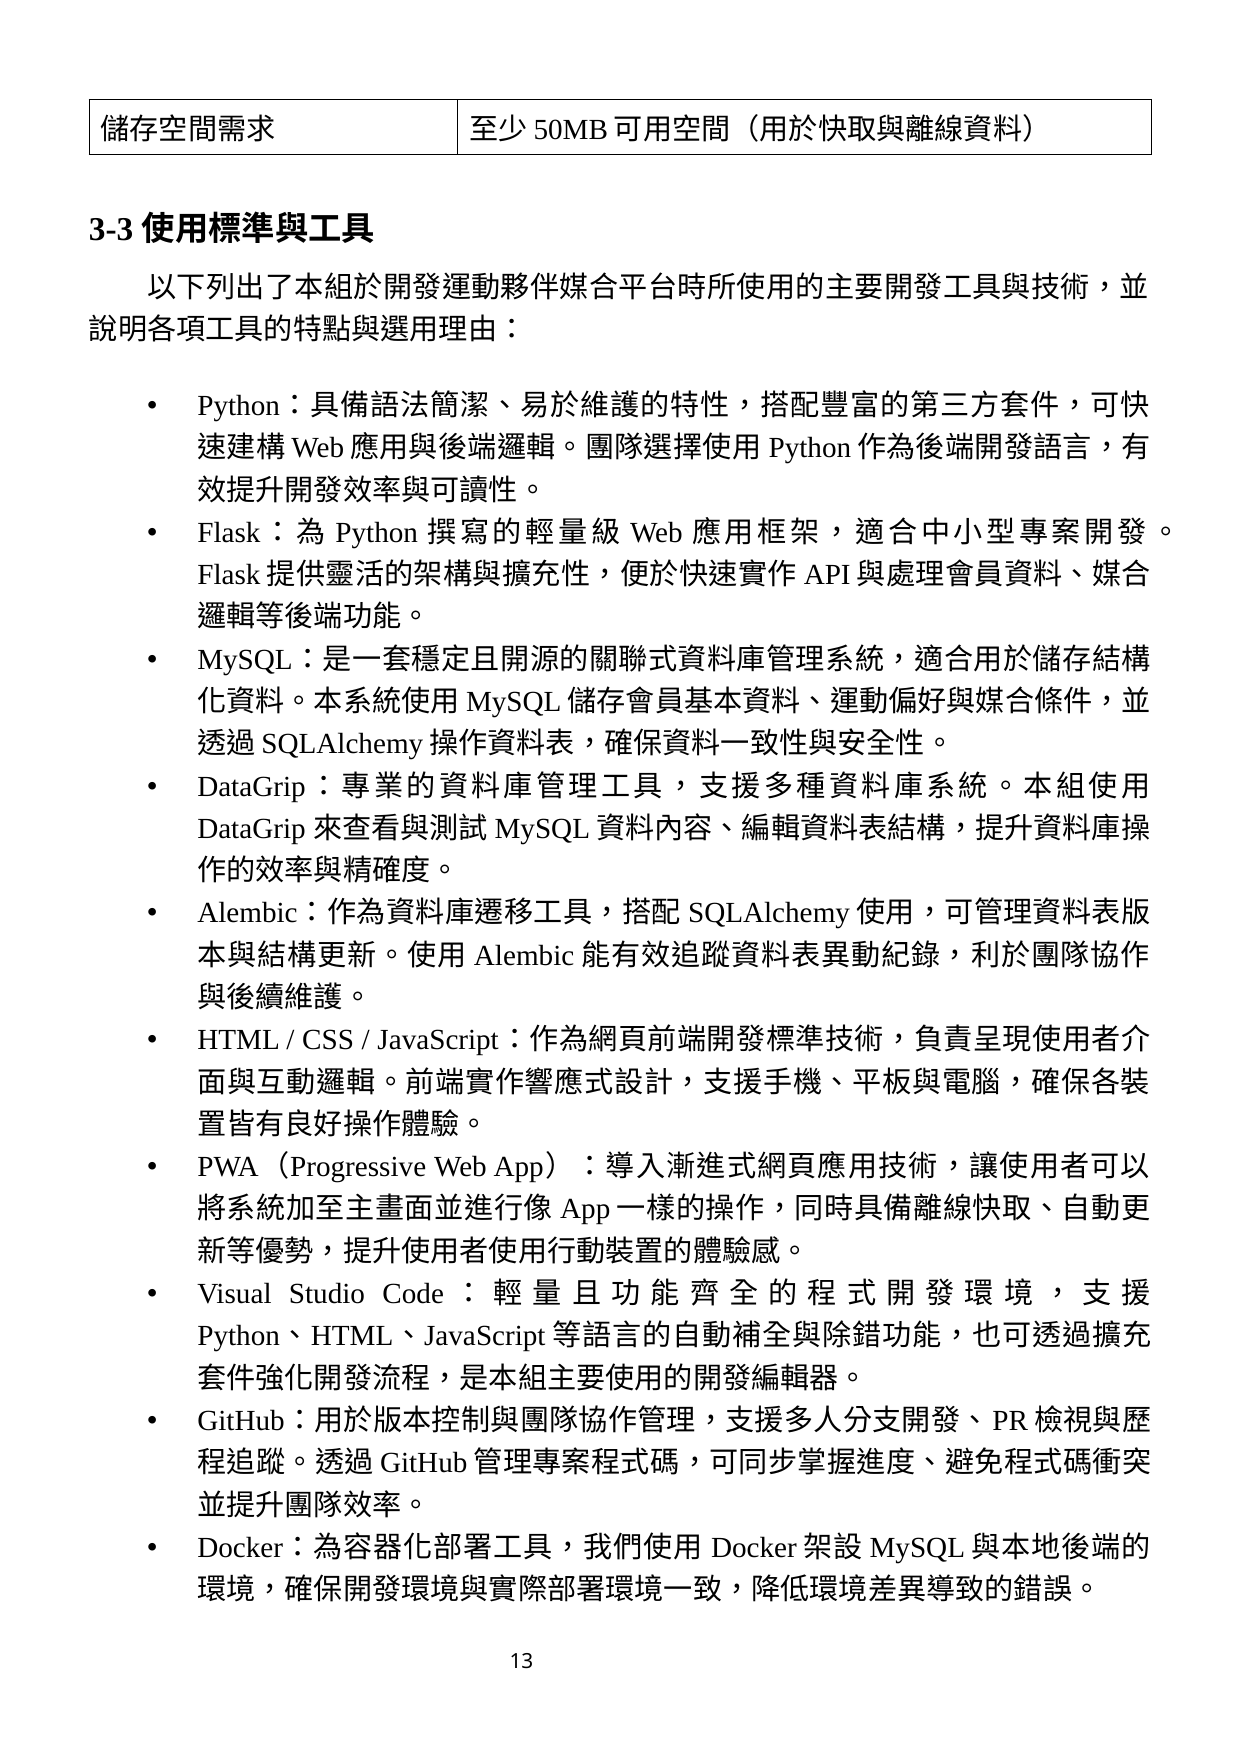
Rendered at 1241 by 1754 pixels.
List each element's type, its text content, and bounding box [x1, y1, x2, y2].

list MySQL：是一套穩定且開源的關聯式資料庫管理系統，適合用於儲存結構化資料。本系統使用MySQL儲存會員基本資料、運動偏好與媒合條件，並透過SQLAlchemy操作資料表，確保資料一致性與安全性。 [147, 635, 1152, 762]
list DataGrip：專業的資料庫管理工具，支援多種資料庫系統。本組使用DataGrip 來查看與測試MySQL資料內容、編輯資料表結構，提升資料庫操作的效率與精確度。 [147, 762, 1152, 889]
list Docker：為容器化部署工具，我們使用Docker架設MySQL與本地後端的環境，確保開發環境與實際部署環境一致，降低環境差異導致的錯誤。 [147, 1523, 1152, 1608]
list HTML / CSS / JavaScript：作為網頁前端開發標準技術，負責呈現使用者介面與互動邏輯。前端實作響應式設計，支援手機、平板與電腦，確保各裝置皆有良好操作體驗。 [147, 1016, 1152, 1143]
table_cell 儲存空間需求 [90, 100, 457, 154]
list Python：具備語法簡潔、易於維護的特性，搭配豐富的第三方套件，可快速建構Web應用與後端邏輯。團隊選擇使用Python作為後端開發語言，有效提升開發效率與可讀性。 [147, 382, 1152, 508]
subtitle 使用標準與工具 [89, 188, 1152, 263]
table_cell 至少50MB可用空間（用於快取與離線資料） [458, 100, 1151, 154]
list GitHub：用於版本控制與團隊協作管理，支援多人分支開發、PR檢視與歷程追蹤。透過GitHub管理專案程式碼，可同步掌握進度、避免程式碼衝突並提升團隊效率。 [147, 1397, 1152, 1523]
list PWA（Progressive Web App）：導入漸進式網頁應用技術，讓使用者可以將系統加至主畫面並進行像App一樣的操作，同時具備離線快取、自動更新等優勢，提升使用者使用行動裝置的體驗感。 [147, 1143, 1152, 1270]
list Alembic：作為資料庫遷移工具，搭配SQLAlchemy使用，可管理資料表版本與結構更新。使用Alembic能有效追蹤資料表異動紀錄，利於團隊協作與後續維護。 [147, 889, 1152, 1016]
list Flask：為Python撰寫的輕量級Web應用框架，適合中小型專案開發。Flask提供靈活的架構與擴充性，便於快速實作API與處理會員資料、媒合邏輯等後端功能。 [147, 508, 1152, 635]
text 以下列出了本組於開發運動夥伴媒合平台時所使用的主要開發工具與技術，並說明各項工具的特點與選用理由： [89, 263, 1152, 348]
list Visual Studio Code：輕量且功能齊全的程式開發環境，支援Python、HTML、JavaScript等語言的自動補全與除錯功能，也可透過擴充套件強化開發流程，是本組主要使用的開發編輯器。 [147, 1270, 1152, 1397]
